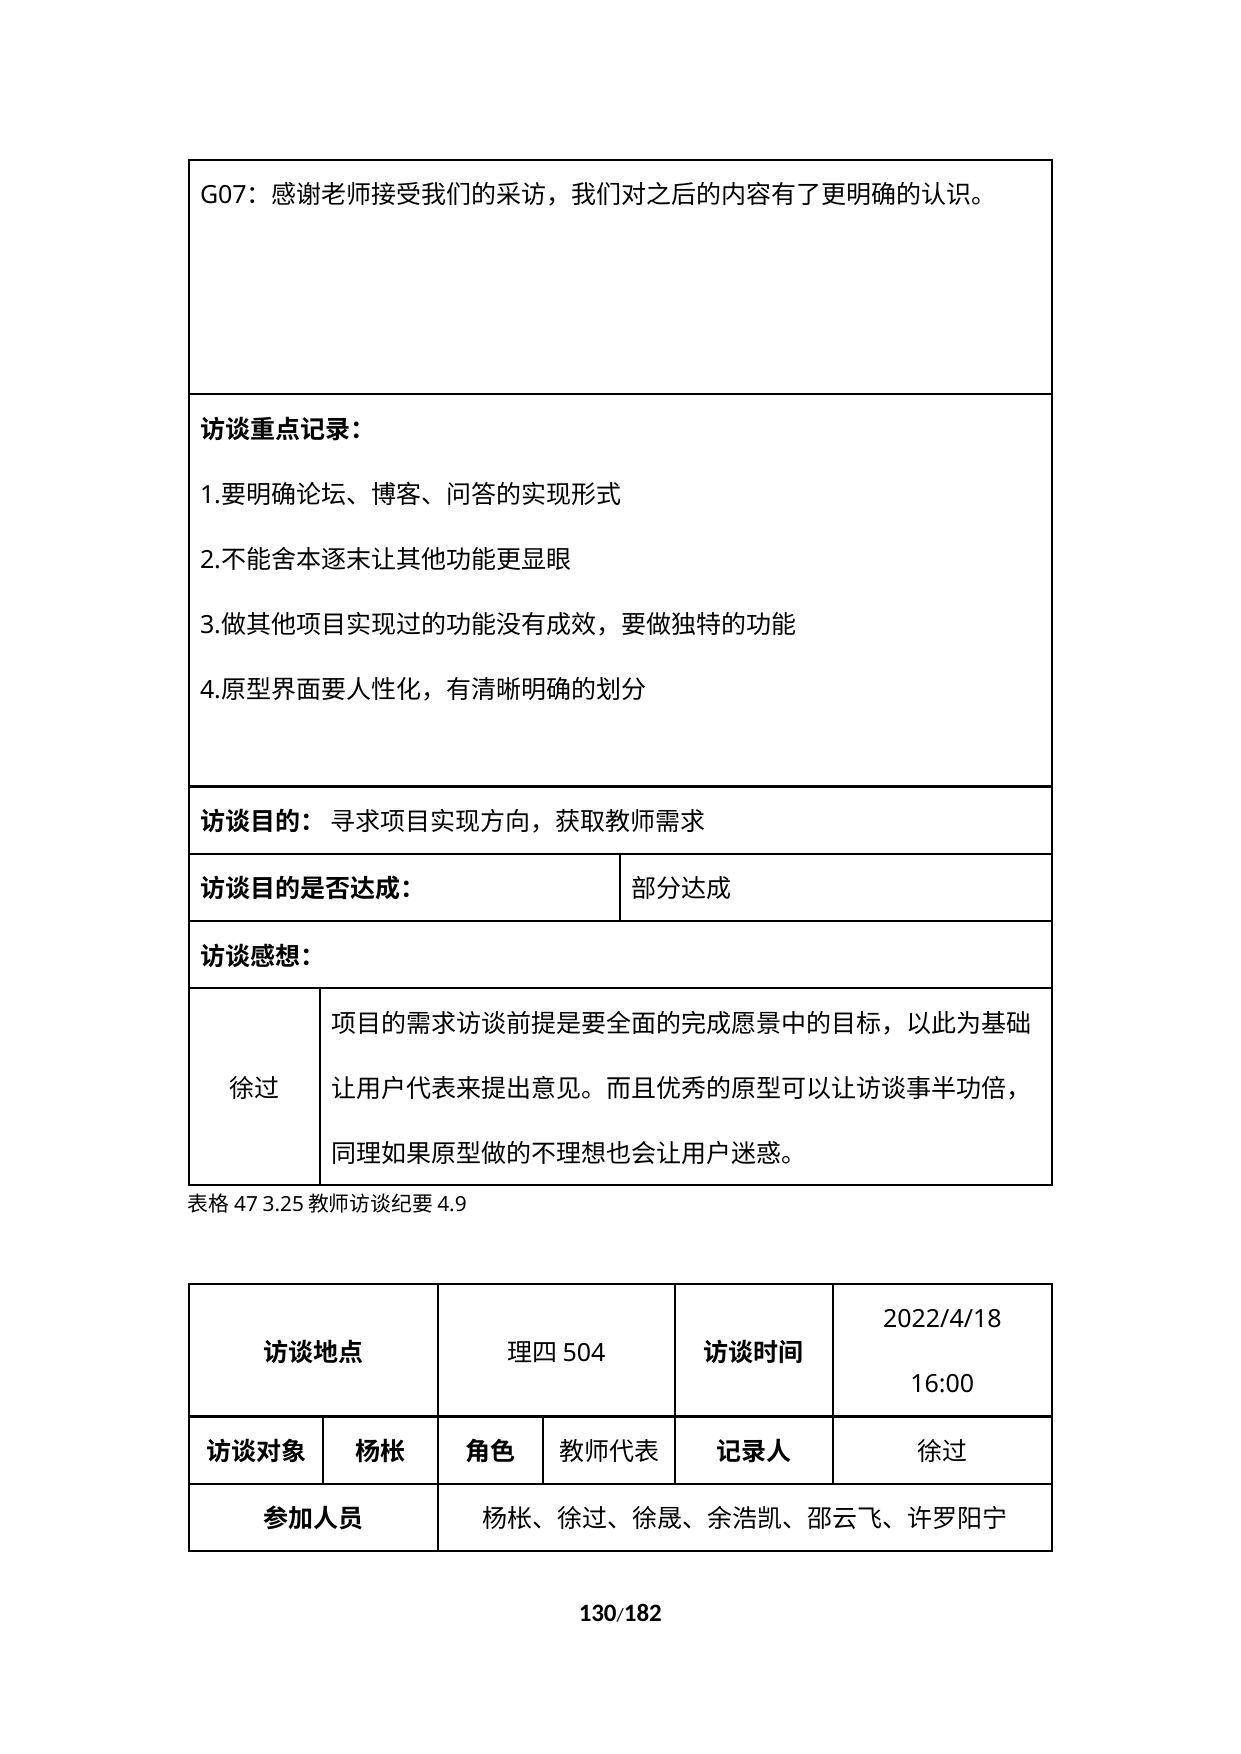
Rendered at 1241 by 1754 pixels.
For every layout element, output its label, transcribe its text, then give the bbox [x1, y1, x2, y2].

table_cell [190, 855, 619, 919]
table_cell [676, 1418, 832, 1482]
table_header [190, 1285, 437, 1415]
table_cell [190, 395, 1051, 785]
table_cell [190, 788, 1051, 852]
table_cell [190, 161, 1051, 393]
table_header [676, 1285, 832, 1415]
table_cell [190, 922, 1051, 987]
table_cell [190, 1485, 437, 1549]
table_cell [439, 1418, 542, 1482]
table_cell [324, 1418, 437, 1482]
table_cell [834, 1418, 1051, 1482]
text 表格 47 3.25教师访谈纪要4.9 [187, 1186, 1053, 1218]
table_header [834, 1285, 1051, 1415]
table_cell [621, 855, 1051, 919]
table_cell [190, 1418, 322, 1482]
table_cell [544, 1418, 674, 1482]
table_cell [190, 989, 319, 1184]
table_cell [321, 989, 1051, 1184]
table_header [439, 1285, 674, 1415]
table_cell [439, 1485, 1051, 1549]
